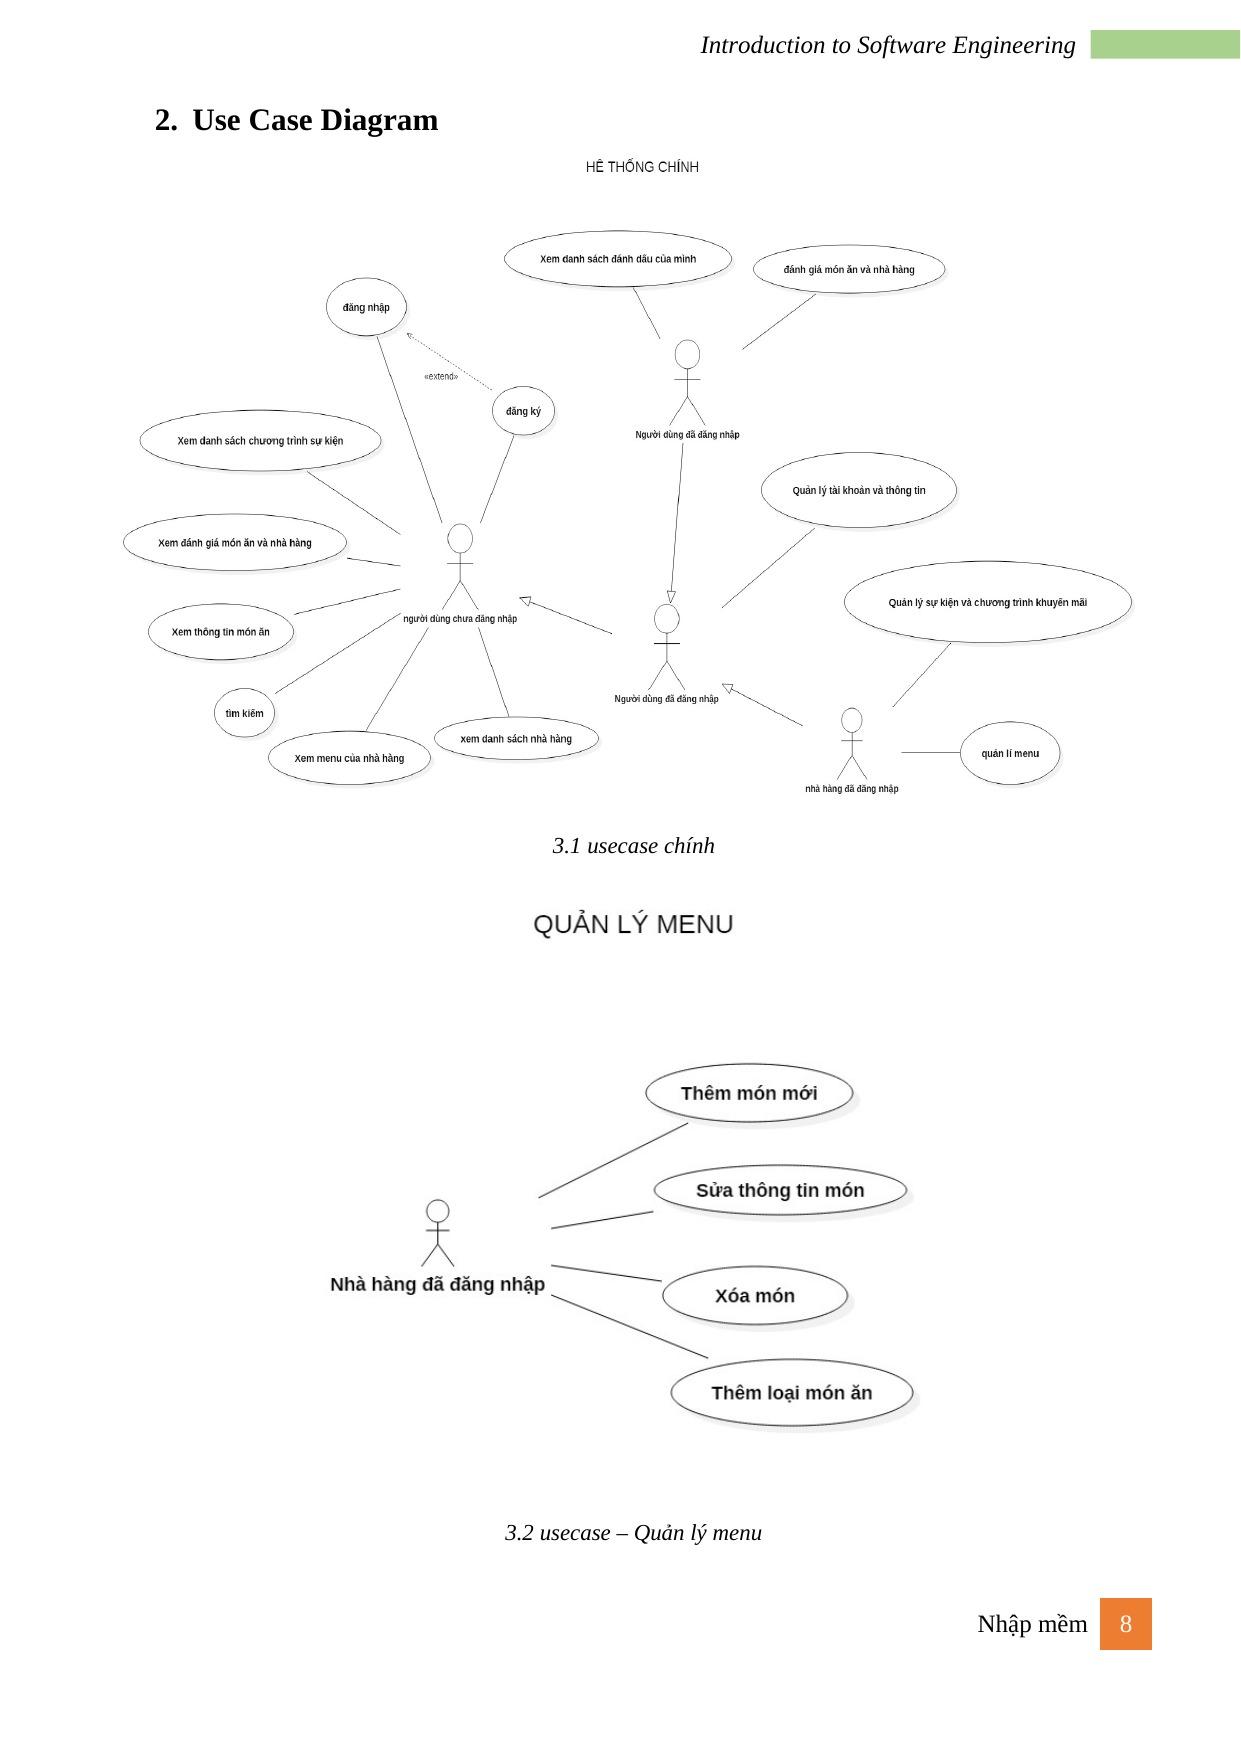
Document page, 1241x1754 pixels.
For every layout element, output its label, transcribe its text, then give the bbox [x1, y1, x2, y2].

text 3.1 usecase chính [118, 832, 1152, 859]
picture [118, 149, 1152, 820]
list Use Case Diagram [154, 101, 1152, 137]
picture [315, 893, 955, 1468]
text 3.2 usecase – Quản lý menu [118, 1519, 1152, 1545]
